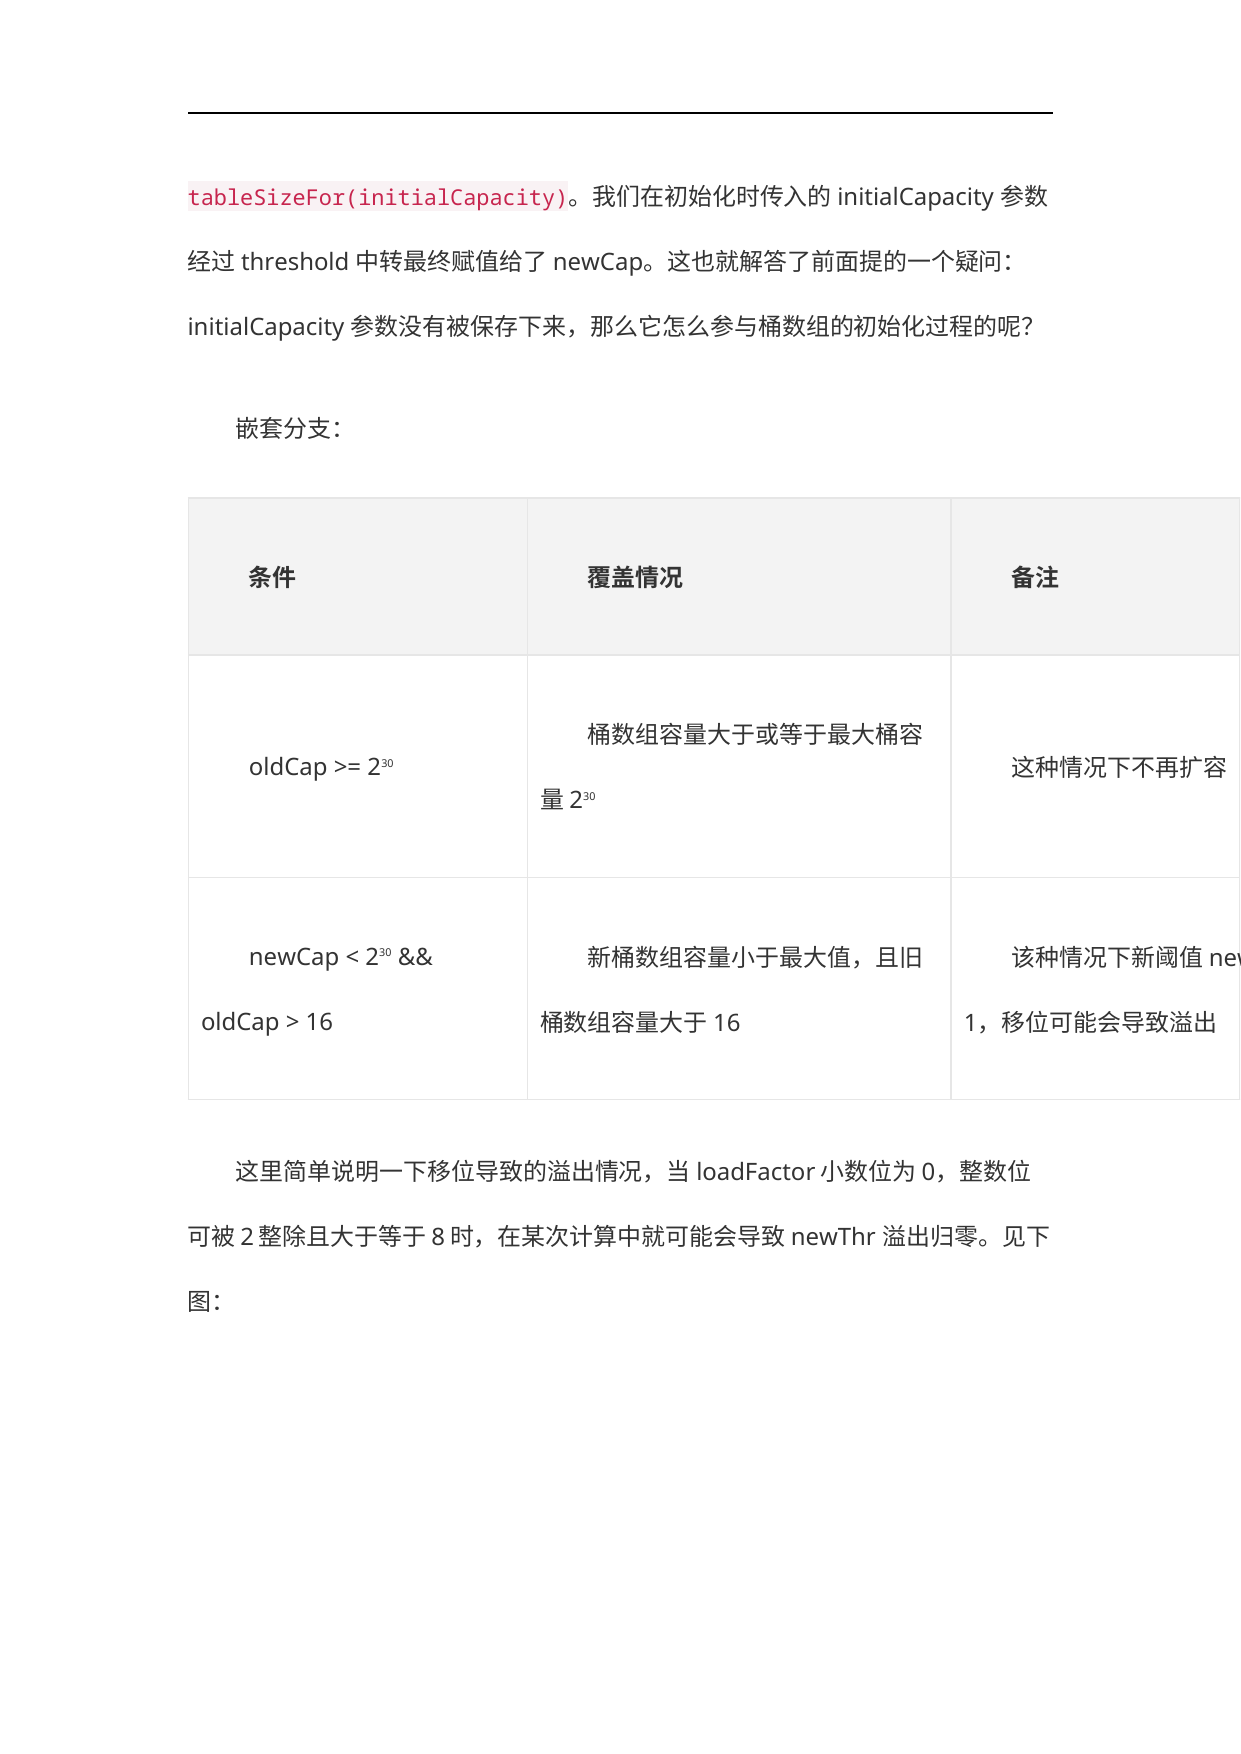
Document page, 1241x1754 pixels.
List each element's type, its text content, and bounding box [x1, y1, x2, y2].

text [187, 162, 1053, 357]
text 嵌套分支： [187, 394, 1053, 459]
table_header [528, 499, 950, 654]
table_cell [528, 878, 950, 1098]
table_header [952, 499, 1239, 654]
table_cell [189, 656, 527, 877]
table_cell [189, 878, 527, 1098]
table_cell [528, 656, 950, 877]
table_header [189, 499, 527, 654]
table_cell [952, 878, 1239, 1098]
text 这里简单说明一下移位导致的溢出情况，当 loadFactor小数位为 0，整数位可被2整除且大于等于8时，在某次计算中就可能会导致 newThr 溢出归零。见下图： [187, 1138, 1053, 1333]
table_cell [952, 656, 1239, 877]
